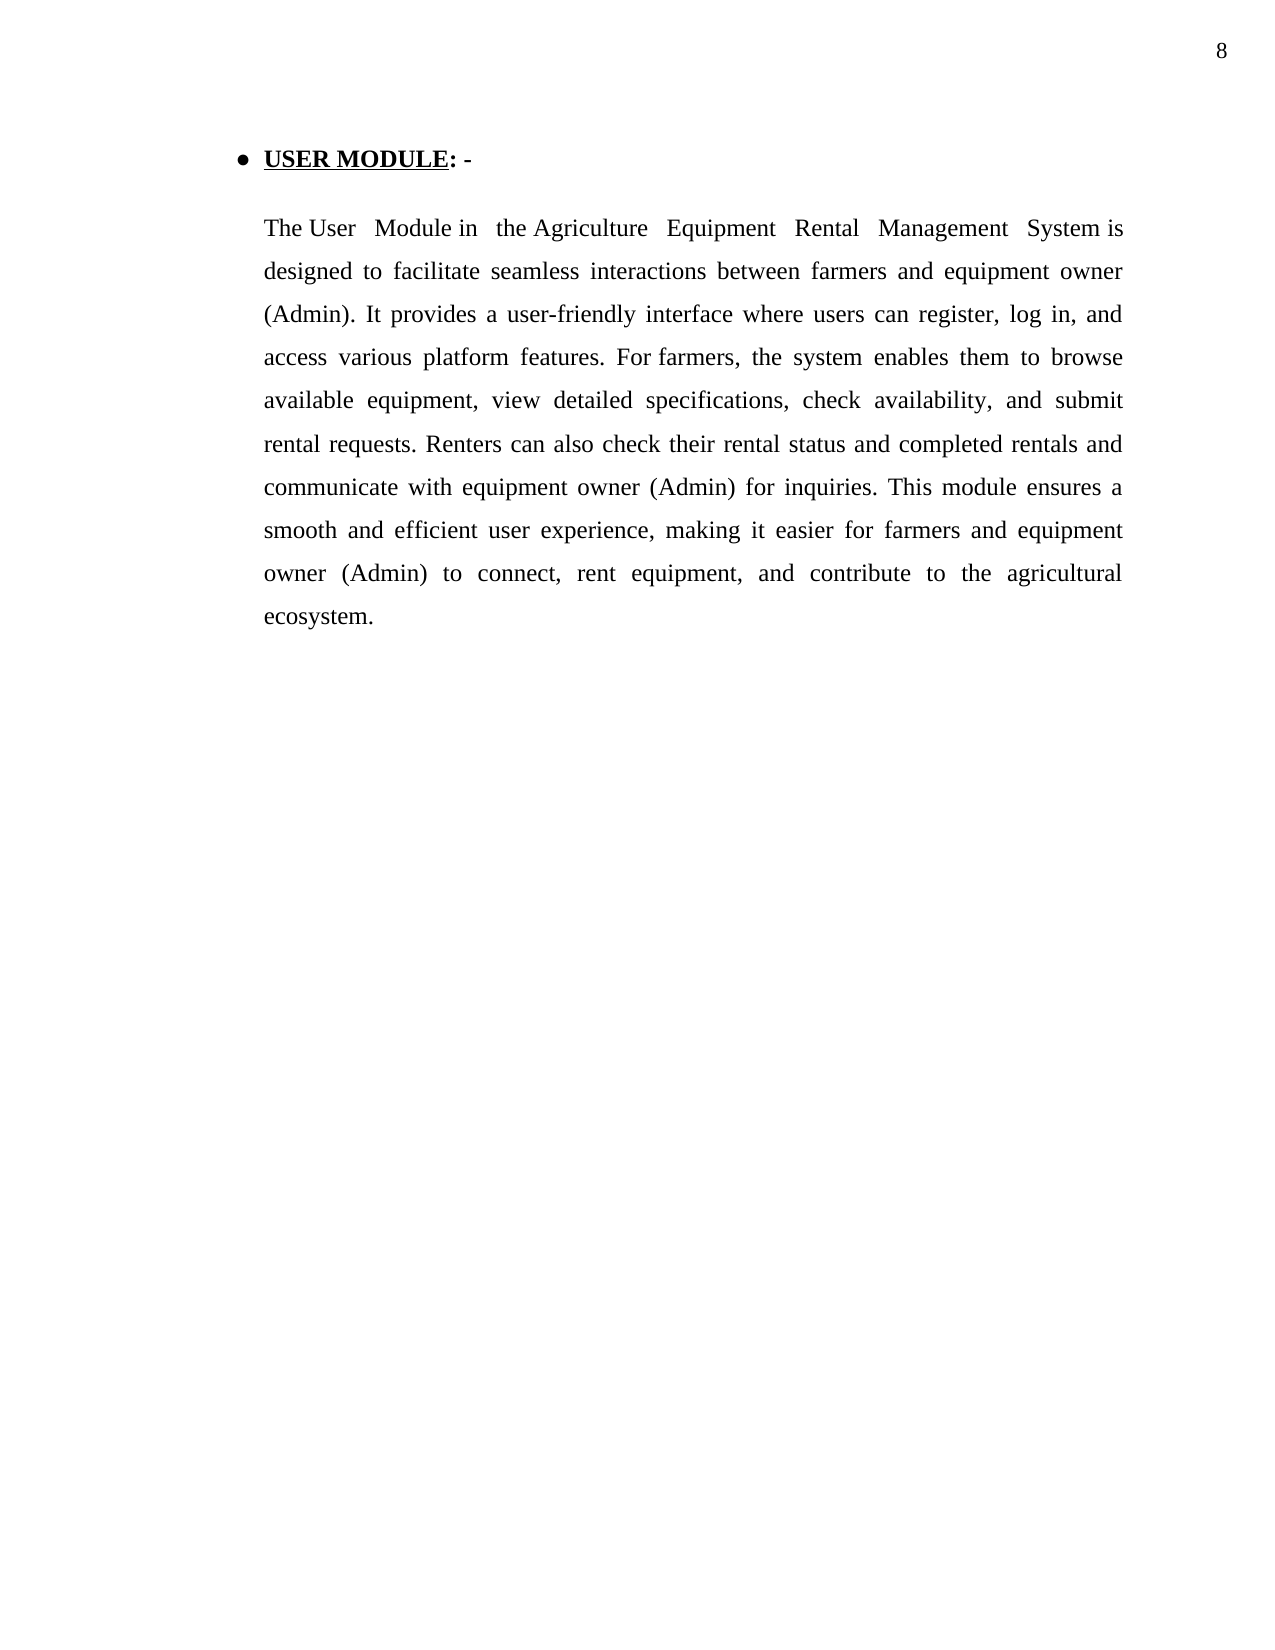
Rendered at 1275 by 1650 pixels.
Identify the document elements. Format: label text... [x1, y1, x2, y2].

text The User Module in the Agriculture Equipment Rental Management System is designed to facilitate seamless interactions between farmers and equipment owner (Admin). It provides a user-friendly interface where users can register, log in, and access various platform features. For farmers, the system enables them to browse available equipment, view detailed specifications, check availability, and submit rental requests. Renters can also check their rental status and completed rentals and communicate with equipment owner (Admin) for inquiries. This module ensures a smooth and efficient user experience, making it easier for farmers and equipment owner (Admin) to connect, rent equipment, and contribute to the agricultural ecosystem. [263, 213, 1124, 630]
subtitle USER MODULE: - [235, 144, 1227, 172]
